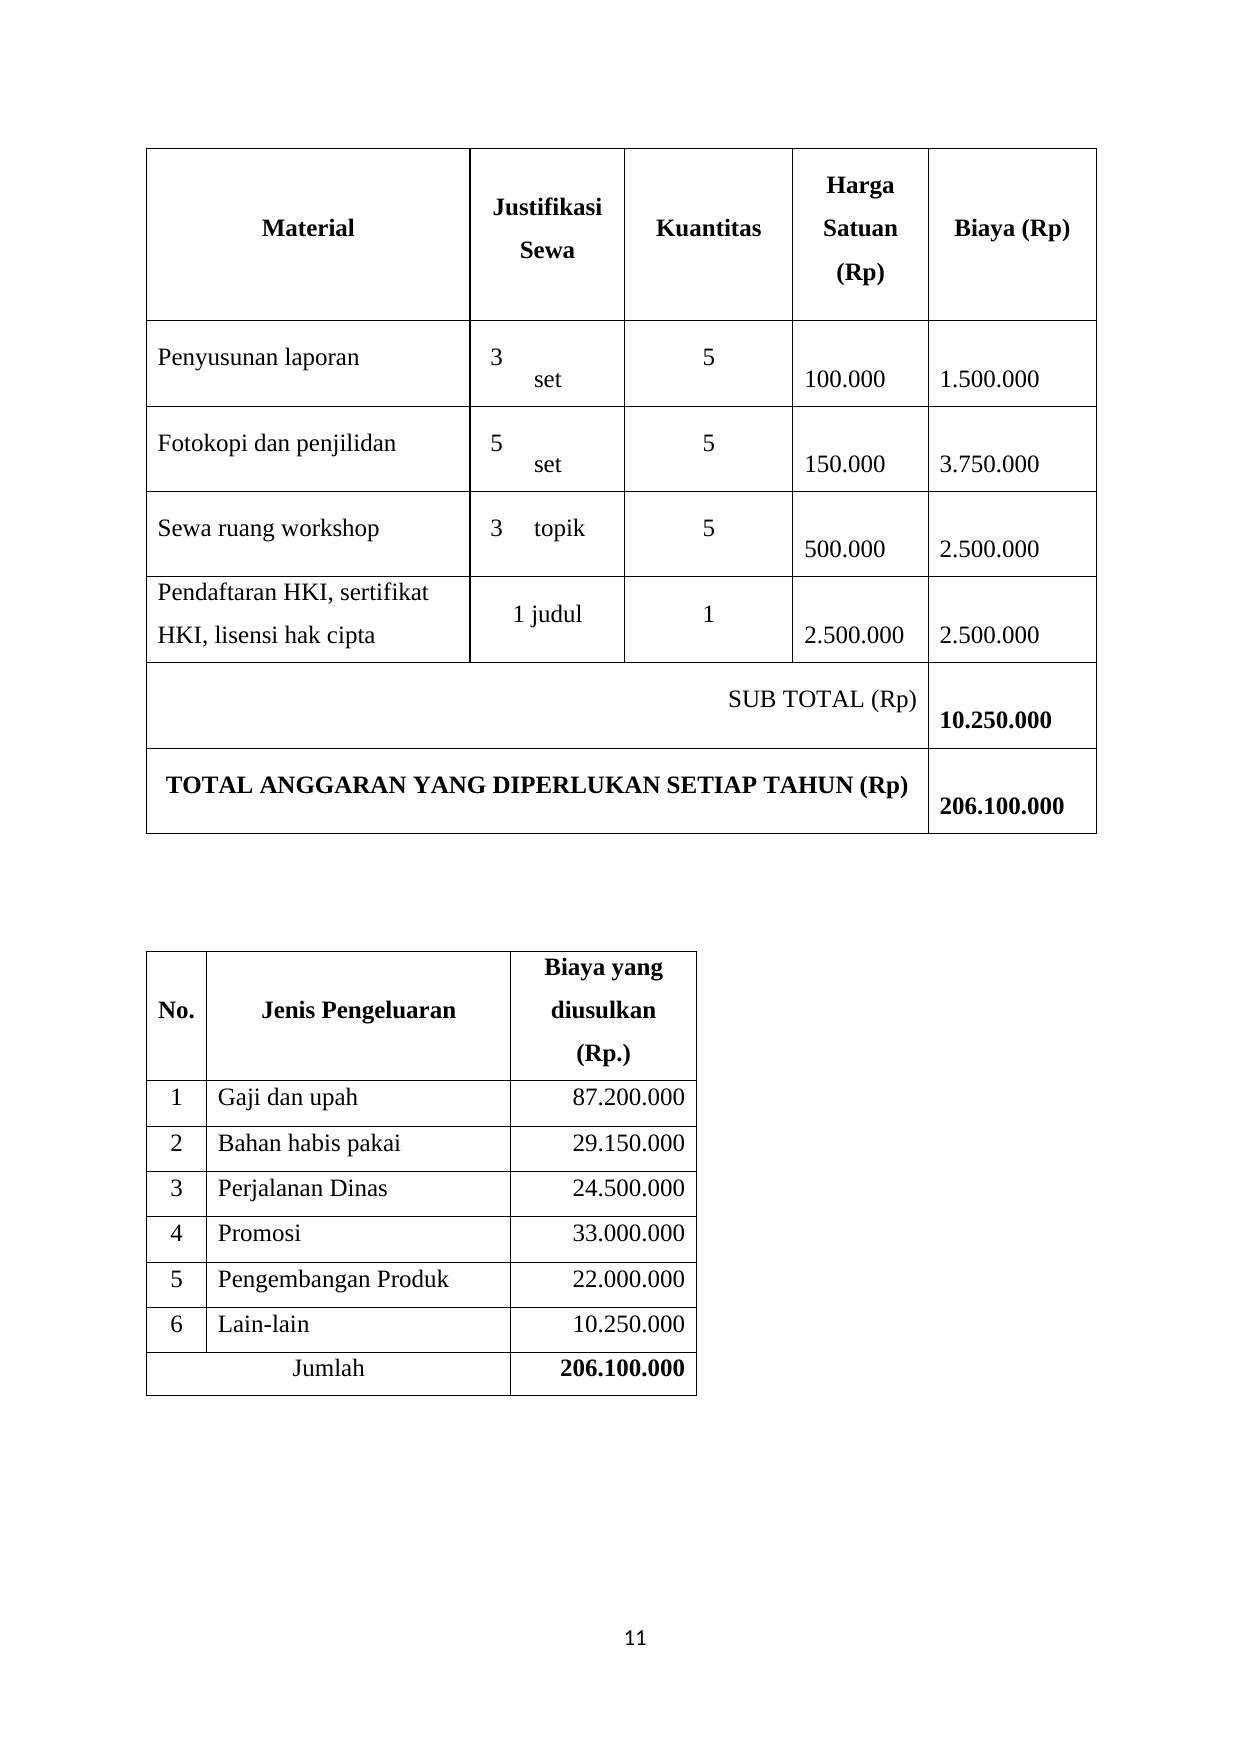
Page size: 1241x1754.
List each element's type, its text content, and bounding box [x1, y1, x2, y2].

table_cell 1.500.000 [929, 321, 1096, 406]
table_cell 5 [625, 321, 792, 406]
table_cell 22.000.000 [511, 1263, 696, 1307]
table_cell Material [147, 149, 469, 320]
table_cell Jumlah [147, 1353, 510, 1395]
table_cell 87.200.000 [511, 1081, 696, 1126]
table_cell 5 [625, 492, 792, 576]
table_cell Lain-lain [207, 1308, 510, 1352]
table_cell 206.100.000 [511, 1353, 696, 1395]
table_cell SUB TOTAL (Rp) [147, 663, 928, 747]
table_cell Justifikasi Sewa [471, 149, 624, 320]
table_cell Sewa ruang workshop [147, 492, 469, 576]
table_cell 3.750.000 [929, 407, 1096, 491]
table_cell 29.150.000 [511, 1127, 696, 1171]
table_cell Biaya (Rp) [929, 149, 1096, 320]
table_cell 206.100.000 [929, 749, 1096, 833]
table_cell set [523, 321, 624, 406]
table_cell Penyusunan laporan [147, 321, 469, 406]
table_cell 1 [625, 577, 792, 662]
table_header Biaya yang diusulkan (Rp.) [511, 952, 696, 1080]
table_cell 24.500.000 [511, 1172, 696, 1216]
table_cell Bahan habis pakai [207, 1127, 510, 1171]
table_cell 5 [625, 407, 792, 491]
table_cell Pendaftaran HKI, sertifikat HKI, lisensi hak cipta [147, 577, 469, 662]
table_cell 2.500.000 [929, 492, 1096, 576]
table_cell 100.000 [793, 321, 928, 406]
table_cell 3 [471, 321, 523, 406]
table_cell topik [523, 492, 624, 576]
table_cell 1 [147, 1081, 206, 1126]
table_cell 10.250.000 [511, 1308, 696, 1352]
table_cell 2 [147, 1127, 206, 1171]
table_cell TOTAL ANGGARAN YANG DIPERLUKAN SETIAP TAHUN (Rp) [147, 749, 928, 833]
table_cell 2.500.000 [793, 577, 928, 662]
table_cell 6 [147, 1308, 206, 1352]
table_cell Fotokopi dan penjilidan [147, 407, 469, 491]
table_cell 150.000 [793, 407, 928, 491]
table_cell 500.000 [793, 492, 928, 576]
table_cell 3 [147, 1172, 206, 1216]
table_cell 1 judul [471, 577, 624, 662]
table_cell Pengembangan Produk [207, 1263, 510, 1307]
table_cell set [523, 407, 624, 491]
table_cell 33.000.000 [511, 1217, 696, 1262]
table_cell Promosi [207, 1217, 510, 1262]
table_cell Harga Satuan (Rp) [793, 149, 928, 320]
table_header Jenis Pengeluaran [207, 952, 510, 1080]
table_cell Perjalanan Dinas [207, 1172, 510, 1216]
table_cell 2.500.000 [929, 577, 1096, 662]
table_header No. [147, 952, 206, 1080]
table_cell 3 [471, 492, 523, 576]
table_cell Kuantitas [625, 149, 792, 320]
table_cell 10.250.000 [929, 663, 1096, 747]
table_cell 5 [147, 1263, 206, 1307]
table_cell 5 [471, 407, 523, 491]
table_cell 4 [147, 1217, 206, 1262]
table_cell Gaji dan upah [207, 1081, 510, 1126]
